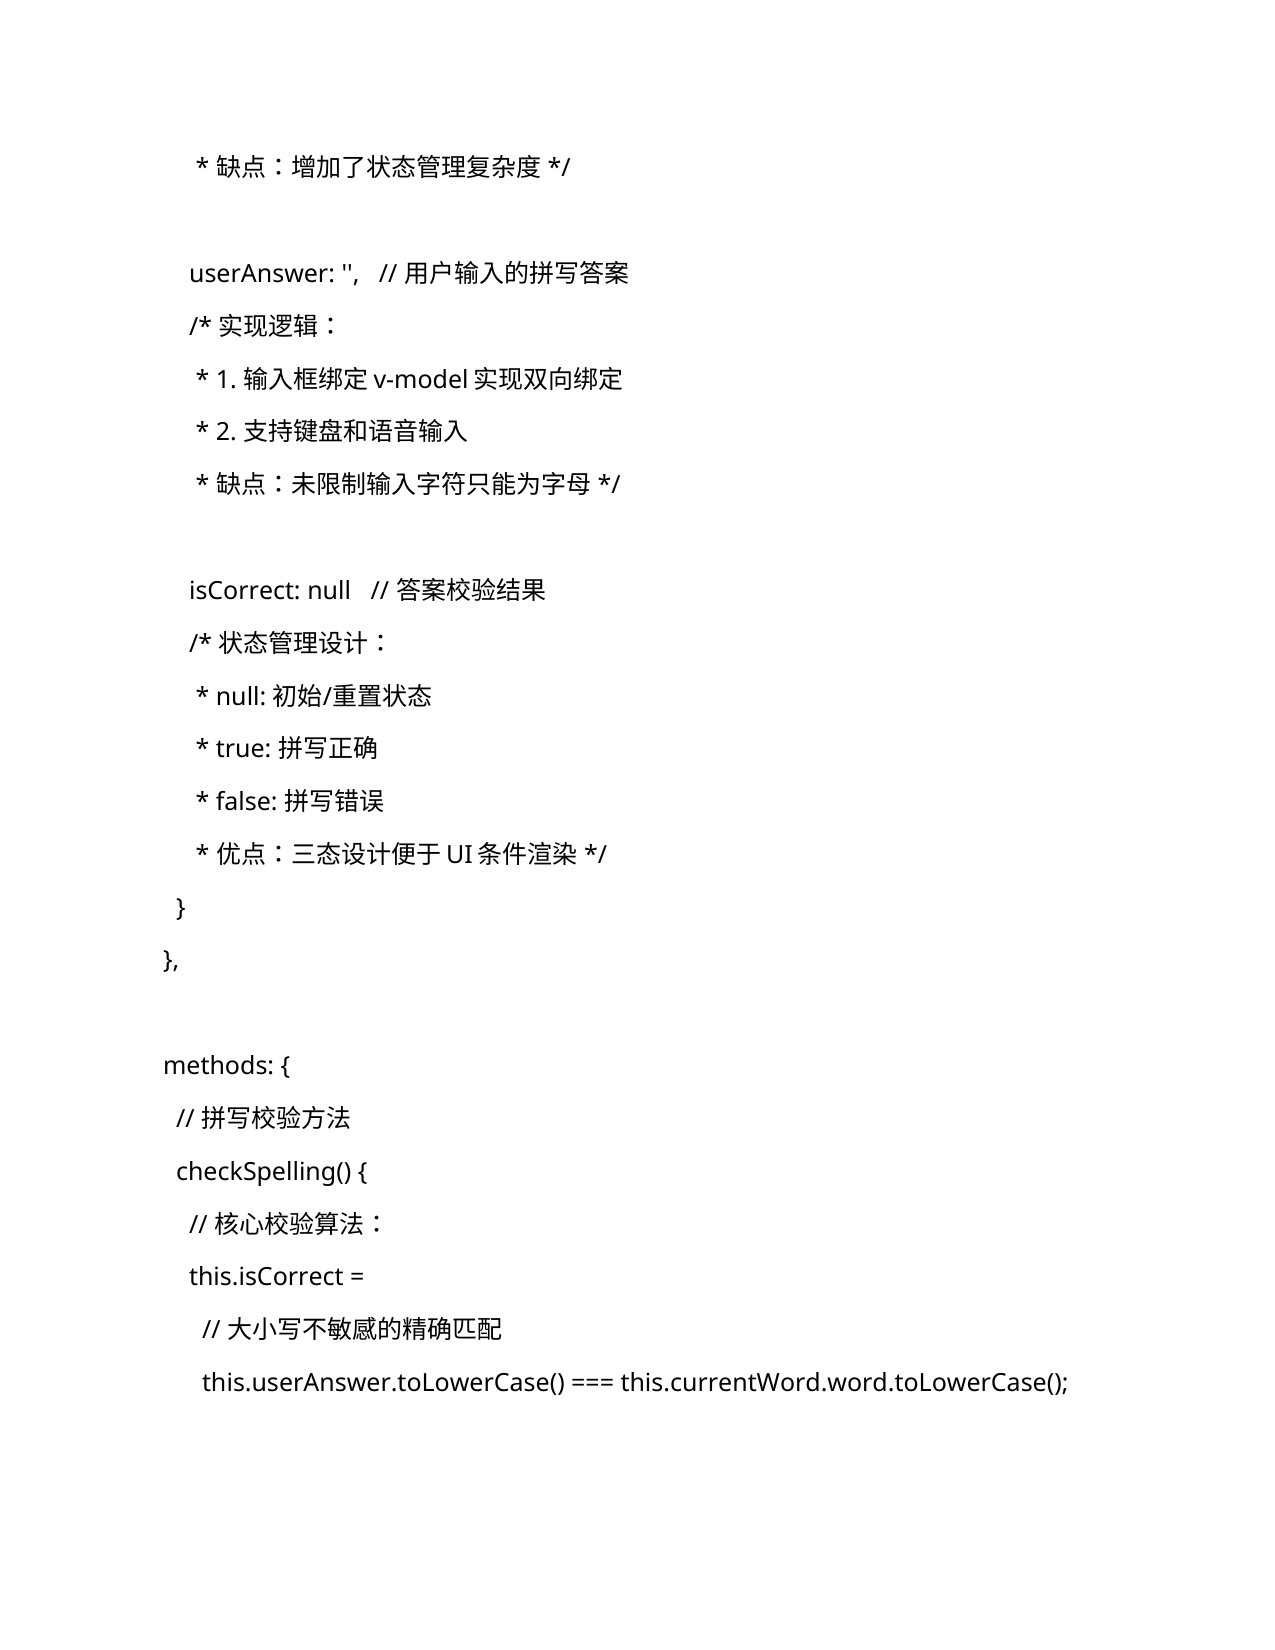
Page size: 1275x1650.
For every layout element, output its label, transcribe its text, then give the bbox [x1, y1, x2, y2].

text * true: 拼写正确 [150, 731, 1125, 765]
text // 大小写不敏感的精确匹配 [150, 1312, 1125, 1346]
text /* 实现逻辑： [150, 308, 1125, 342]
text // 拼写校验方法 [150, 1101, 1125, 1135]
text methods: { [150, 1048, 1125, 1082]
text userAnswer: '', // 用户输入的拼写答案 [150, 256, 1125, 290]
text }, [150, 942, 1125, 976]
text * 2. 支持键盘和语音输入 [150, 414, 1125, 448]
text * false: 拼写错误 [150, 784, 1125, 818]
text this.isCorrect = [150, 1259, 1125, 1293]
text * 缺点：未限制输入字符只能为字母 */ [150, 467, 1125, 501]
text isCorrect: null // 答案校验结果 [150, 572, 1125, 607]
text * 缺点：增加了状态管理复杂度 */ [150, 150, 1125, 184]
text } [150, 889, 1125, 923]
text /* 状态管理设计： [150, 625, 1125, 659]
text // 核心校验算法： [150, 1206, 1125, 1240]
text checkSpelling() { [150, 1153, 1125, 1187]
text * null: 初始/重置状态 [150, 678, 1125, 712]
text this.userAnswer.toLowerCase() === this.currentWord.word.toLowerCase(); [150, 1365, 1125, 1399]
text * 优点：三态设计便于UI条件渲染 */ [150, 837, 1125, 871]
text * 1. 输入框绑定v-model实现双向绑定 [150, 361, 1125, 395]
